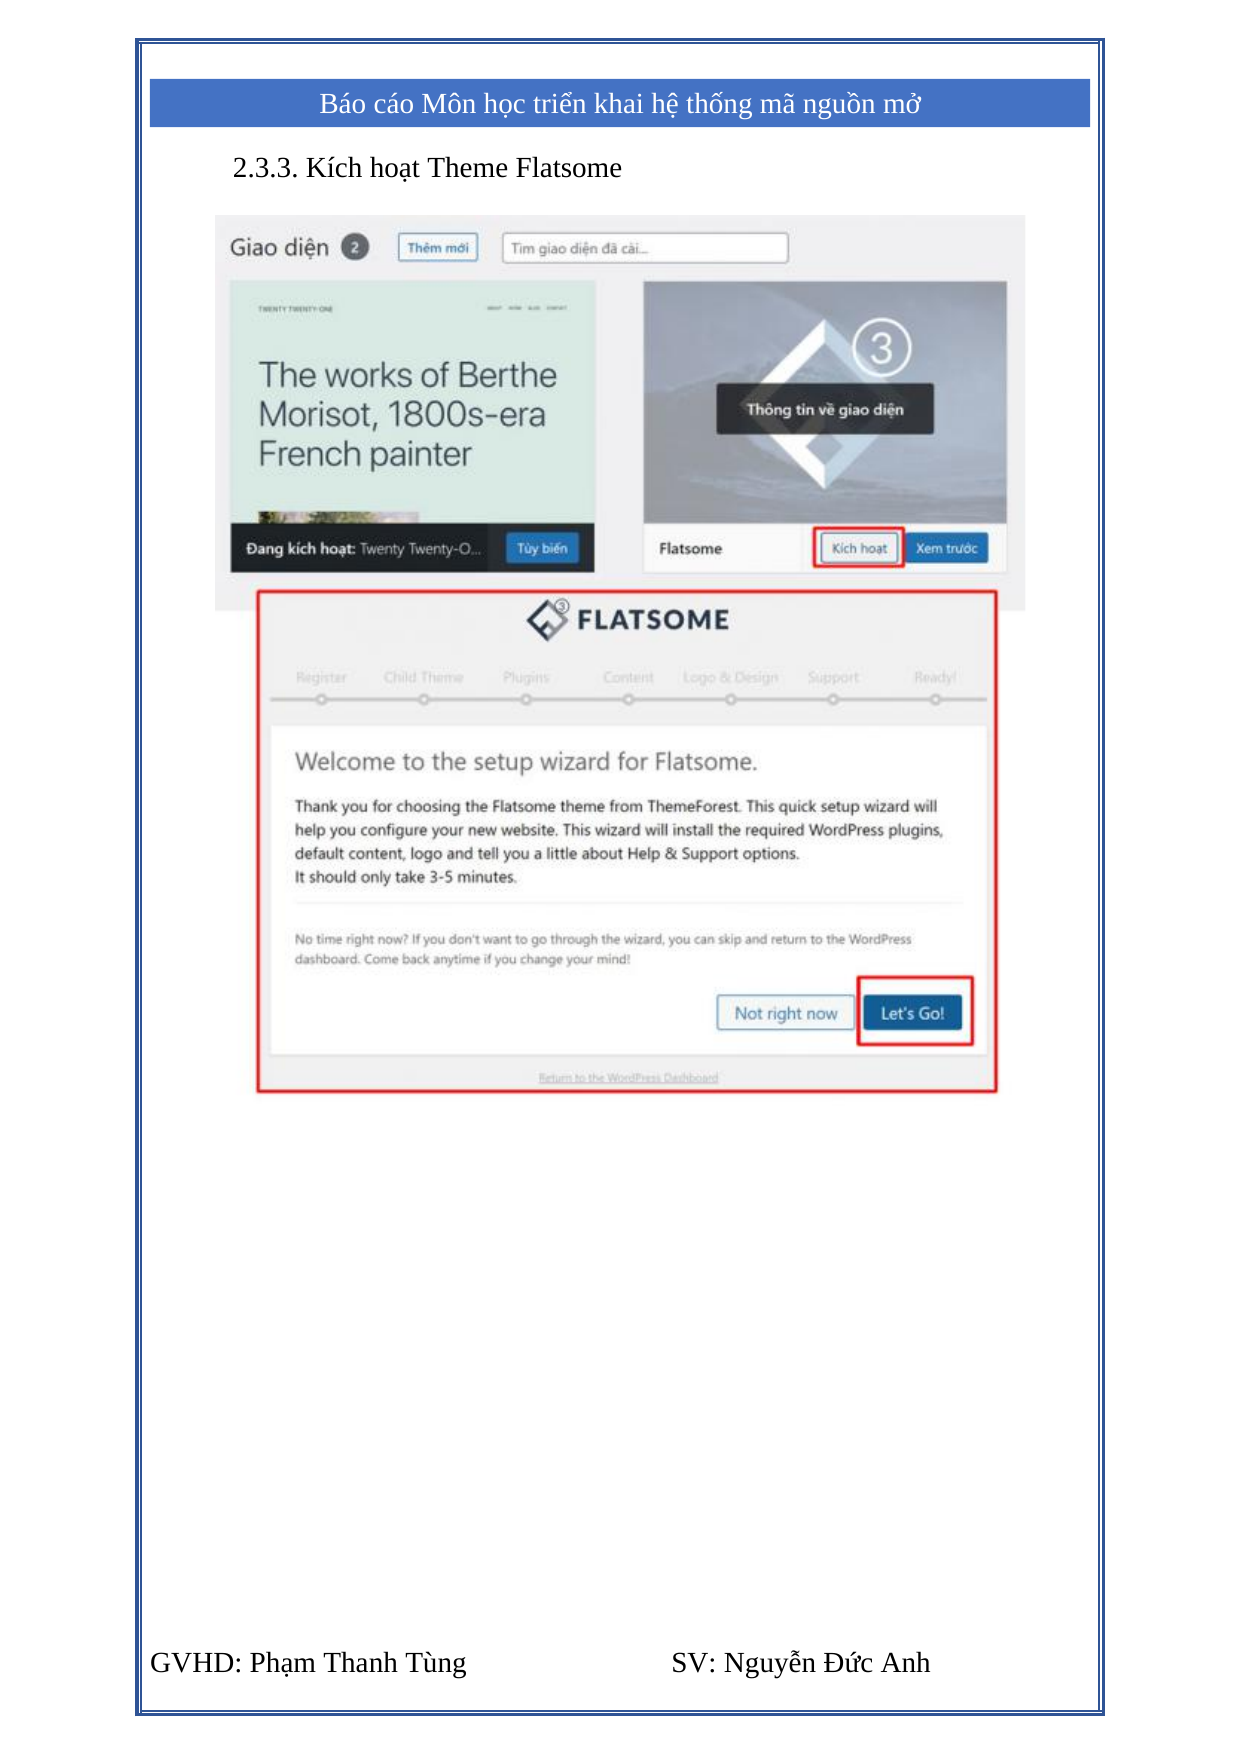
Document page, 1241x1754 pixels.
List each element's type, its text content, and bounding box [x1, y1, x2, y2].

picture [215, 215, 1026, 1106]
subtitle Kích hoạt Theme Flatsome [233, 150, 1090, 183]
